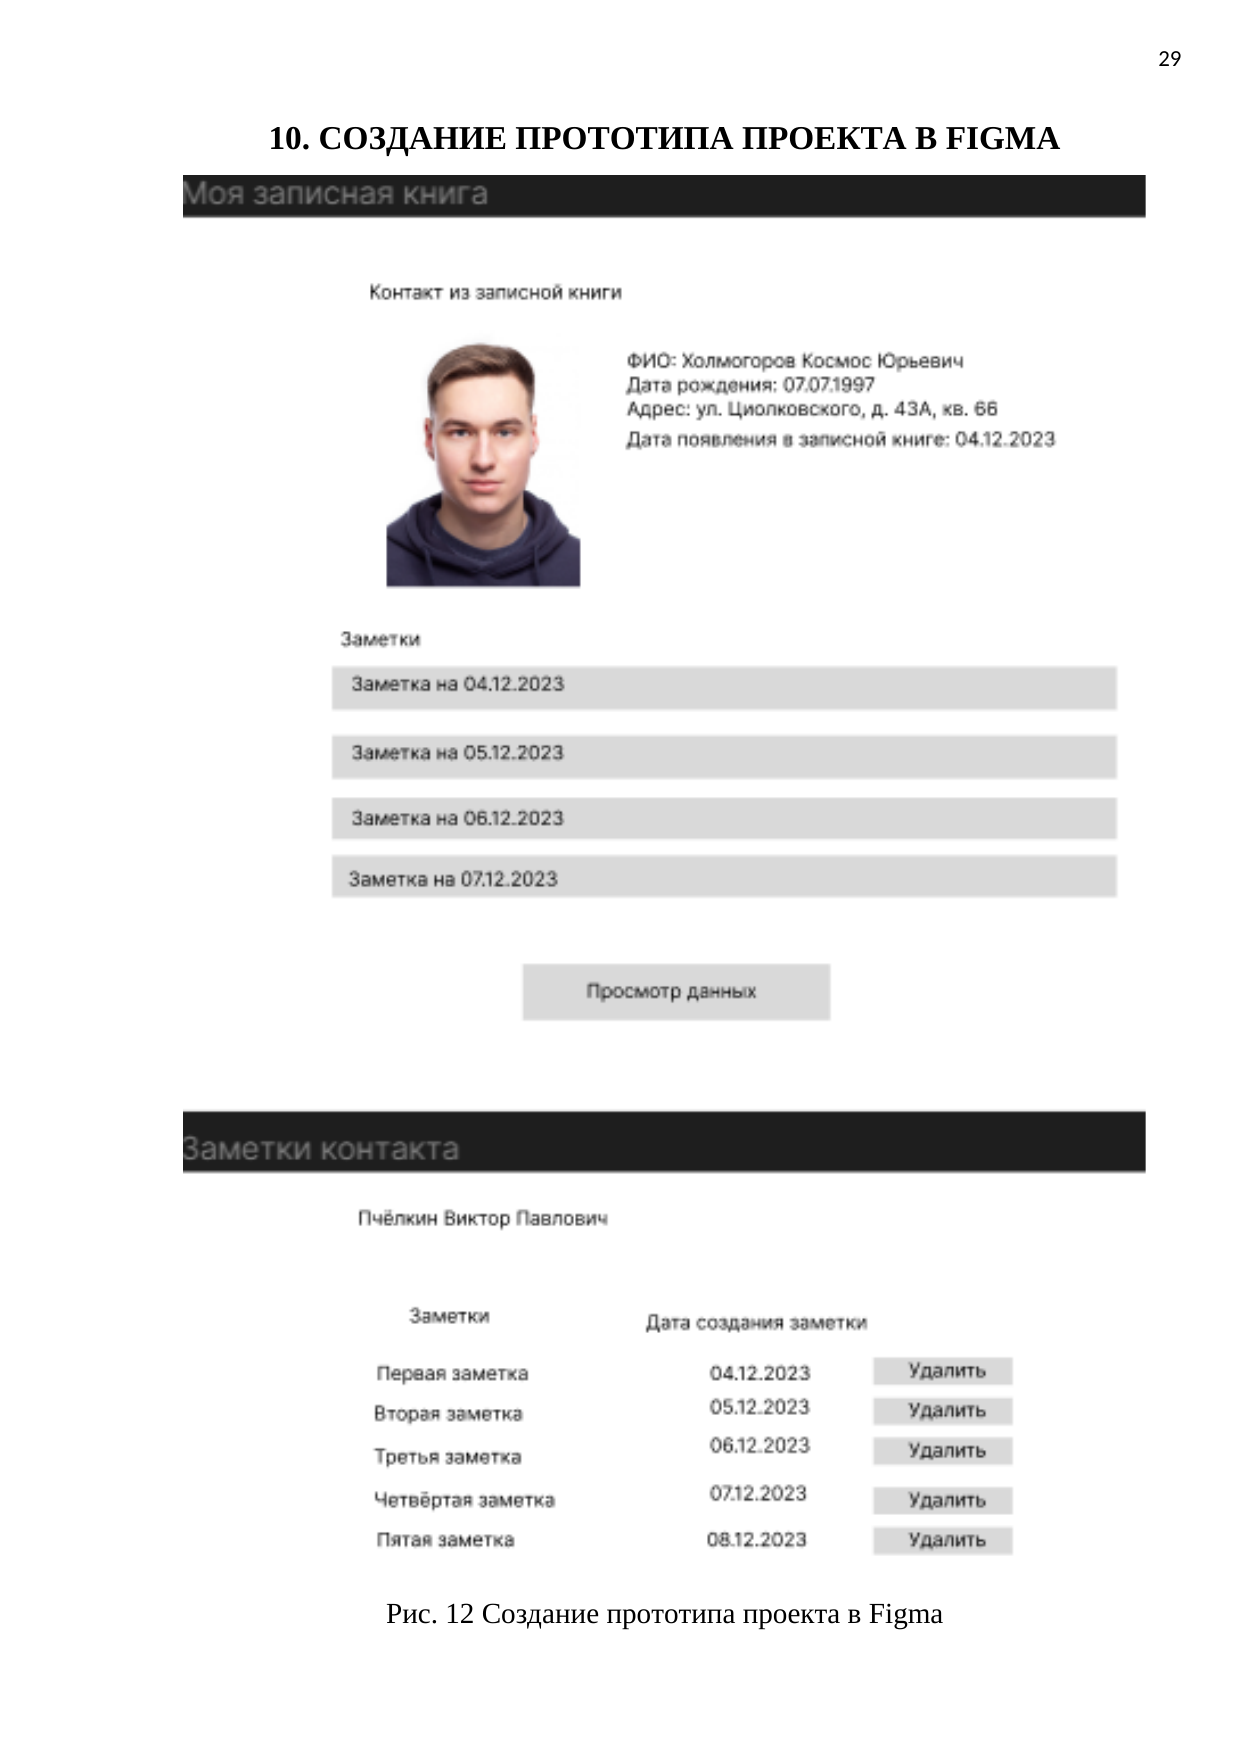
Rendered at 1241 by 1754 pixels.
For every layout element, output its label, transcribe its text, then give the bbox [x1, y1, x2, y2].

picture [183, 175, 1146, 1582]
text 10. СОЗДАНИЕ ПРОТОТИПА ПРОЕКТА В FIGMA [177, 118, 1152, 156]
text Рис. 12 Создание прототипа проекта в Figma [177, 1596, 1152, 1629]
